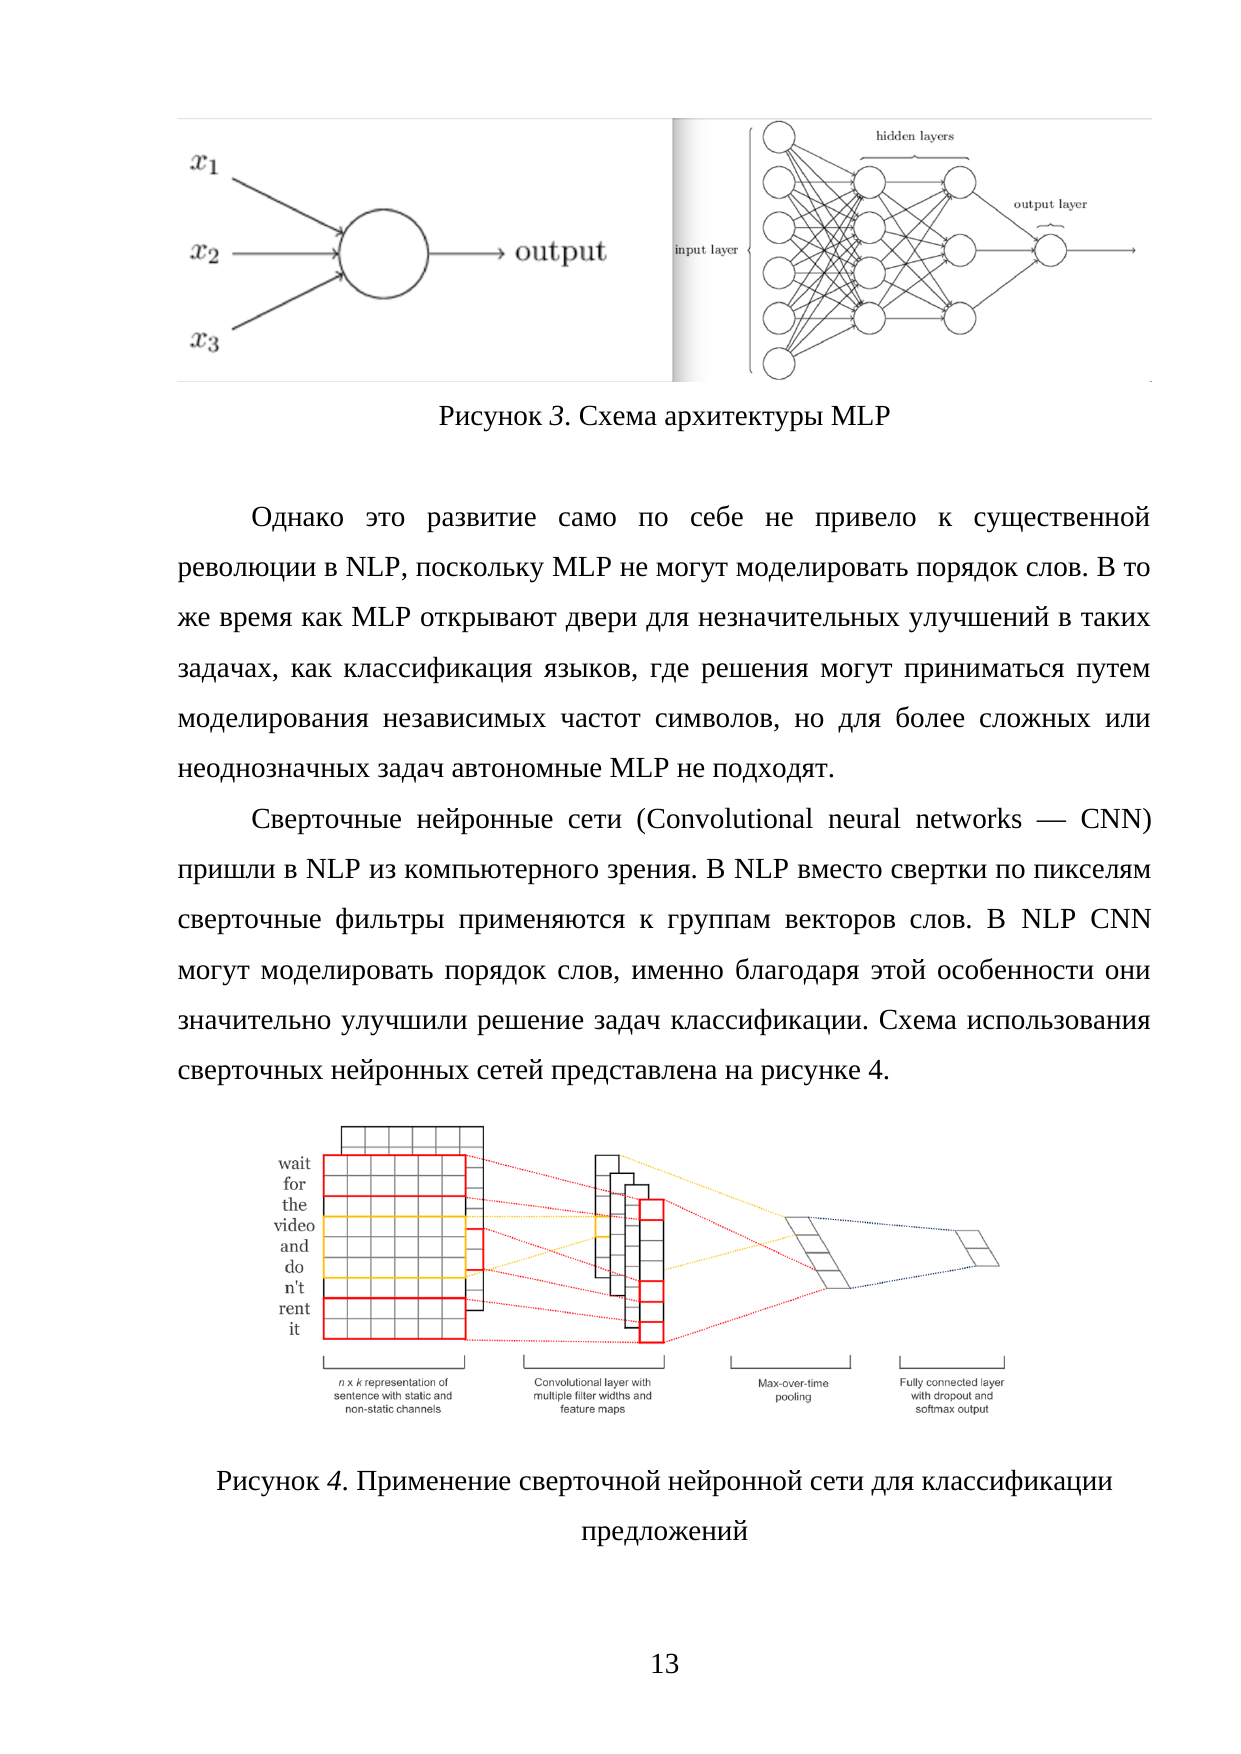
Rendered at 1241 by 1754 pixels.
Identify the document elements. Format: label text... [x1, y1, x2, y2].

text Рисунок 3. Схема архитектуры MLP [177, 398, 1152, 432]
picture [237, 1102, 1092, 1447]
text Рисунок 4. Применение сверточной нейронной сети для классификации предложений [177, 1463, 1152, 1547]
text Сверточные нейронные сети (Convolutional neural networks — CNN) пришли в NLP из компьютерного зрения. В NLP вместо свертки по пикселям сверточные фильтры применяются к группам векторов слов. В NLP CNN могут моделировать порядок слов, именно благодаря этой особенности они значительно улучшили решение задач классификации. Схема использования сверточных нейронных сетей представлена на рисунке 4. [177, 801, 1152, 1086]
text Однако это развитие само по себе не привело к существенной революции в NLP, поскольку MLP не могут моделировать порядок слов. В то же время как MLP открывают двери для незначительных улучшений в таких задачах, как классификация языков, где решения могут приниматься путем моделирования независимых частот символов, но для более сложных или неоднозначных задач автономные MLP не подходят. [177, 499, 1152, 784]
picture [177, 118, 1152, 382]
